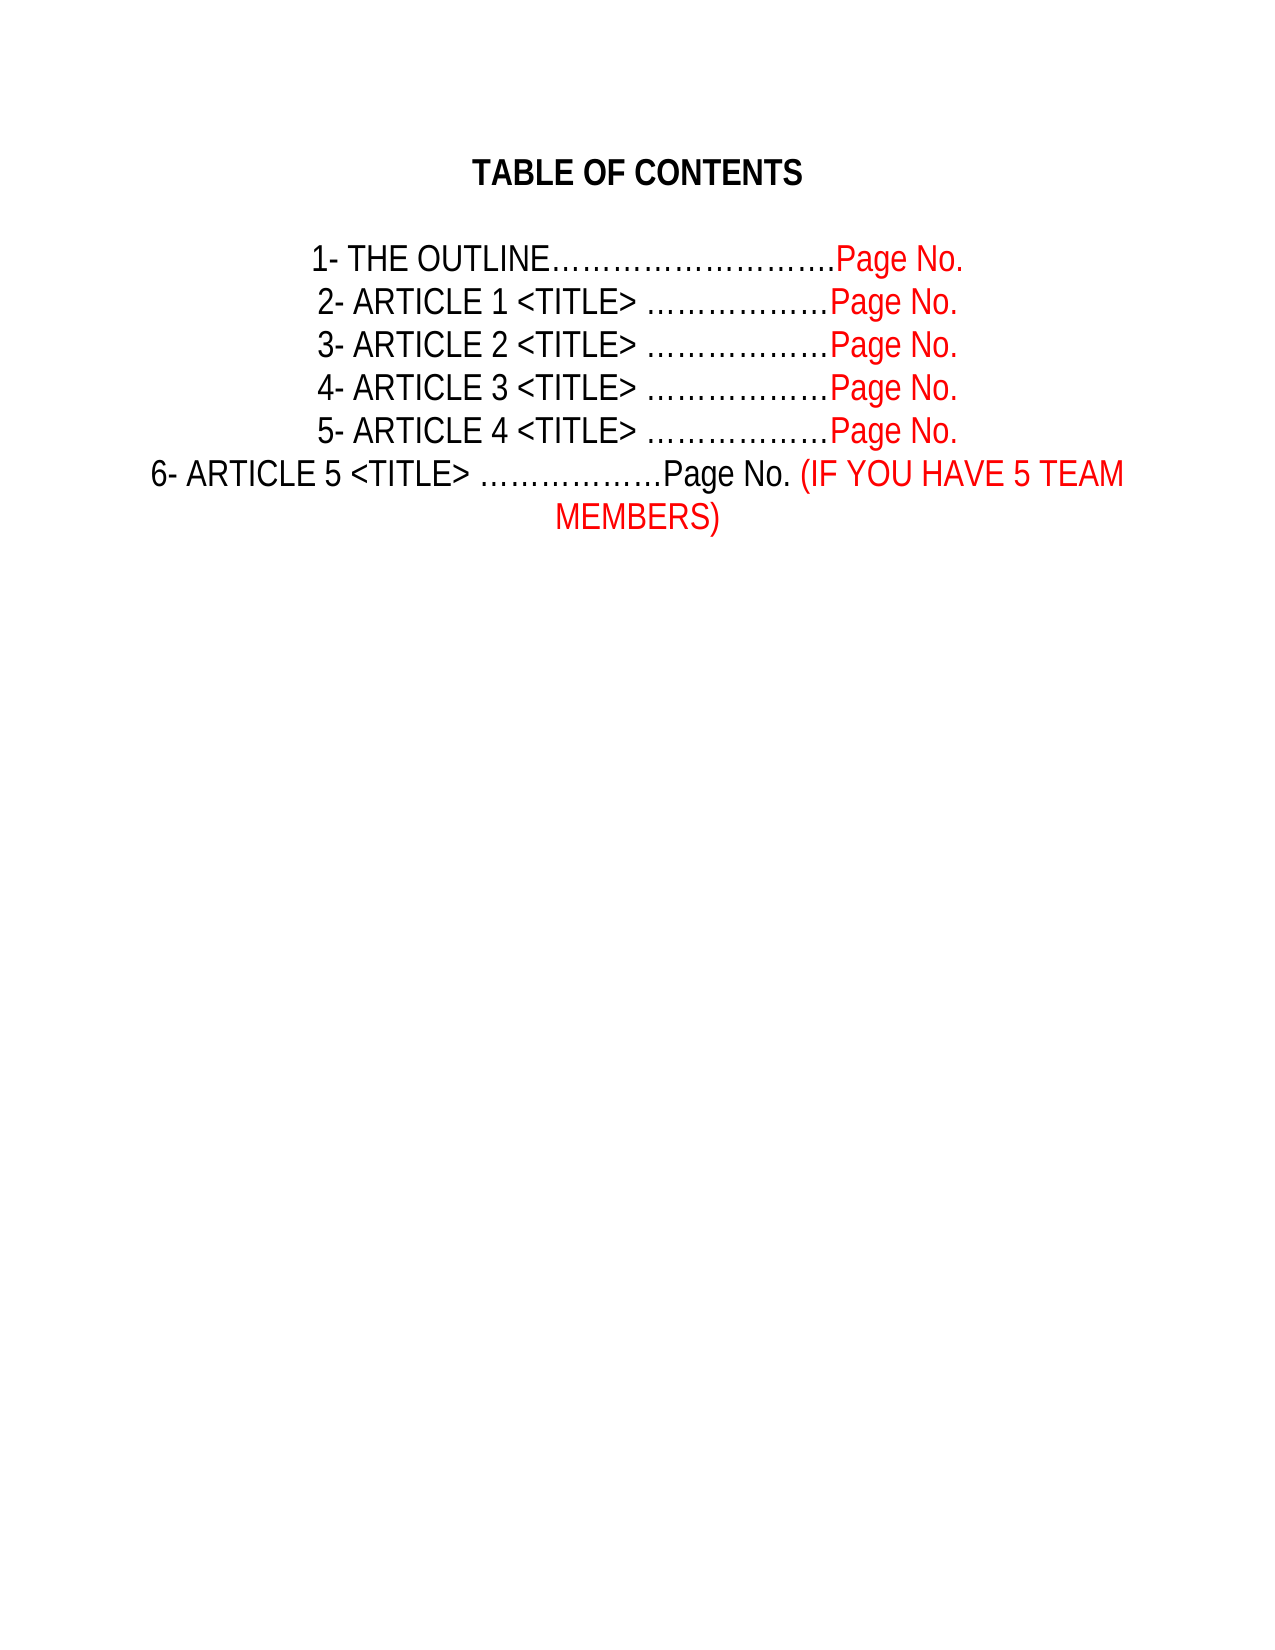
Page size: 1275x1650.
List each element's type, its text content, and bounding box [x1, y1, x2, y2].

text 1- THE OUTLINE……………………….Page No. [150, 236, 1125, 279]
text TABLE OF CONTENTS [150, 150, 1125, 193]
text 6- ARTICLE 5 <TITLE> ………………Page No. (IF YOU HAVE 5 TEAM MEMBERS) [150, 451, 1125, 537]
text 4- ARTICLE 3 <TITLE> ………………Page No. [150, 365, 1125, 408]
text 2- ARTICLE 1 <TITLE> ………………Page No. [150, 279, 1125, 322]
text 3- ARTICLE 2 <TITLE> ………………Page No. [150, 322, 1125, 365]
text 5- ARTICLE 4 <TITLE> ………………Page No. [150, 408, 1125, 451]
